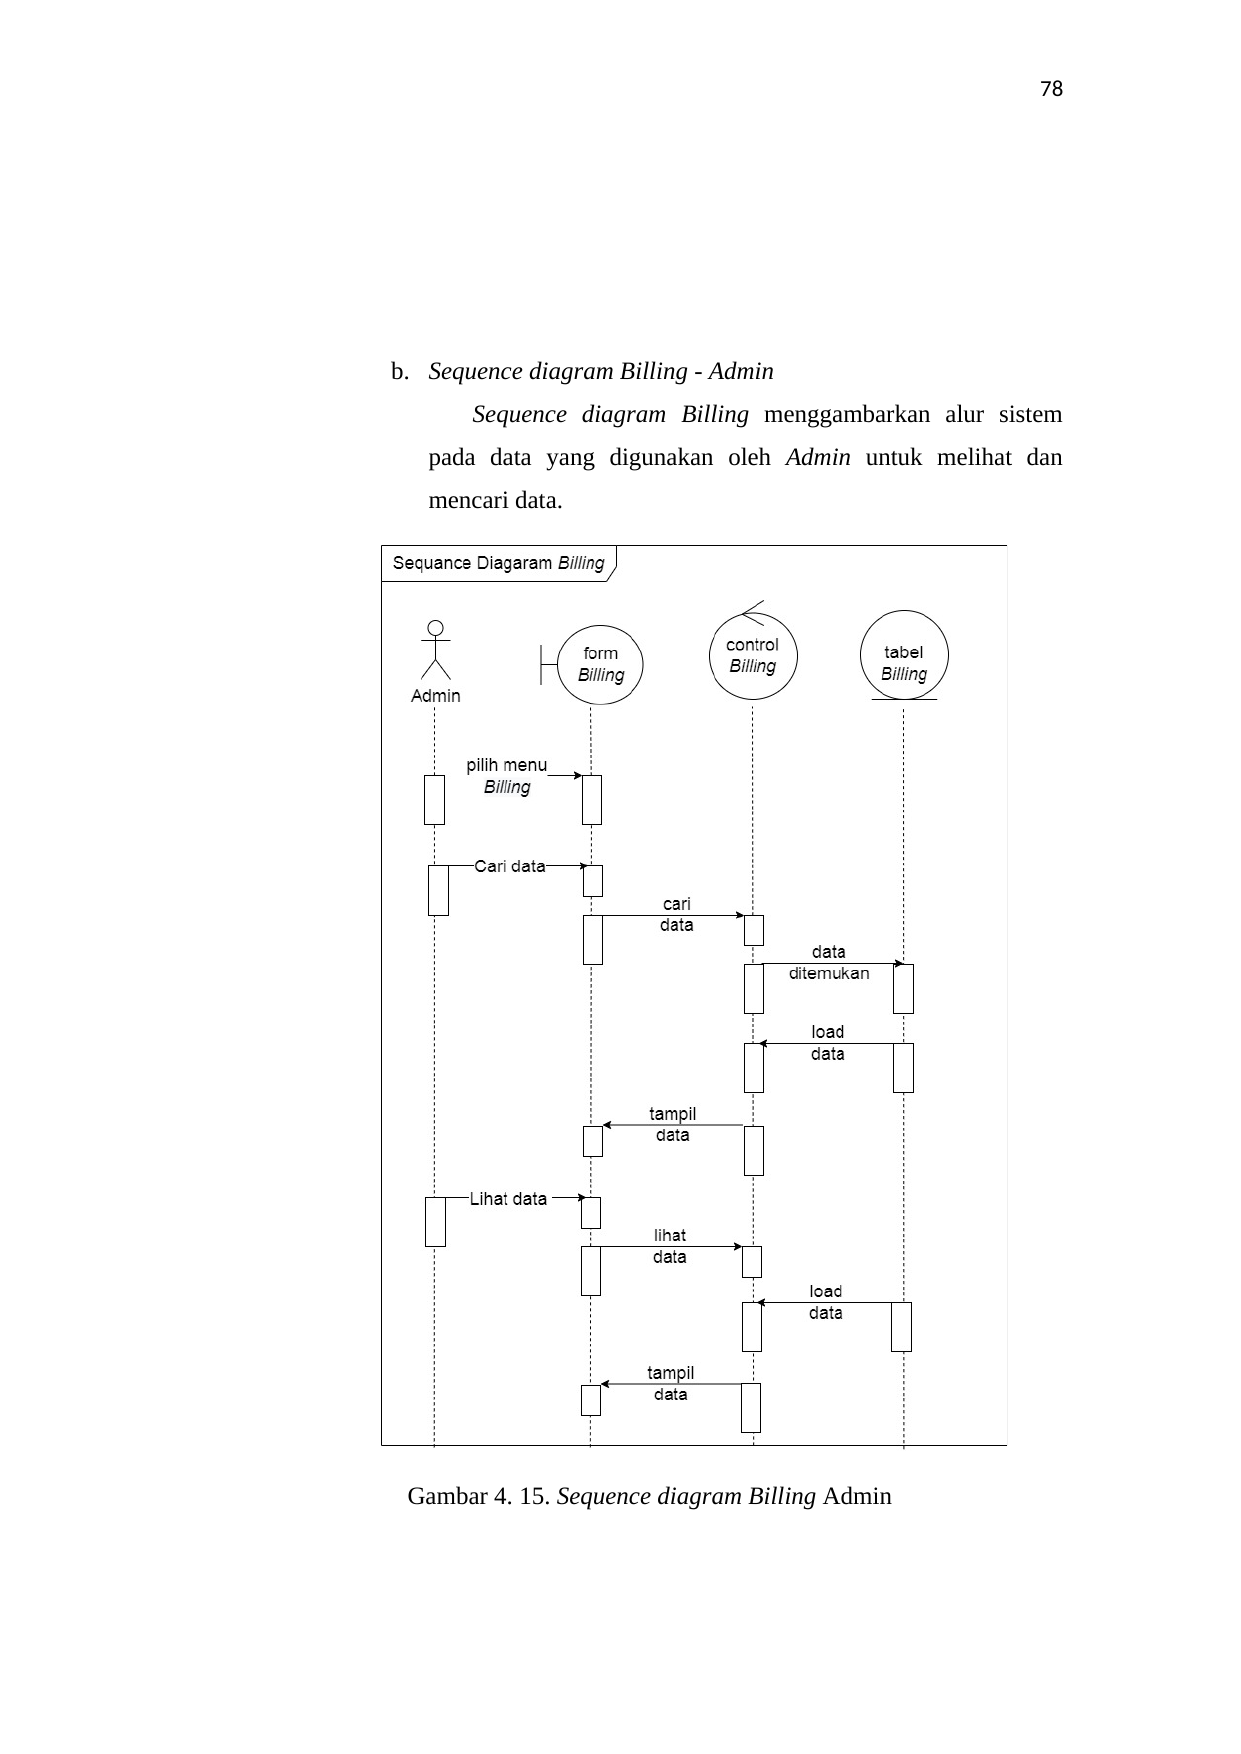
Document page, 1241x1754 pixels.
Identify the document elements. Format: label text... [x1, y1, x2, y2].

picture [381, 545, 1008, 1451]
text Gambar 4. 15. Sequence diagram Billing Admin [236, 1481, 1063, 1509]
text Sequence diagram Billing menggambarkan alur sistem pada data yang digunakan oleh Admin untuk melihat dan mencari data. [428, 399, 1063, 514]
list Sequence diagram Billing - Admin [391, 356, 1063, 384]
